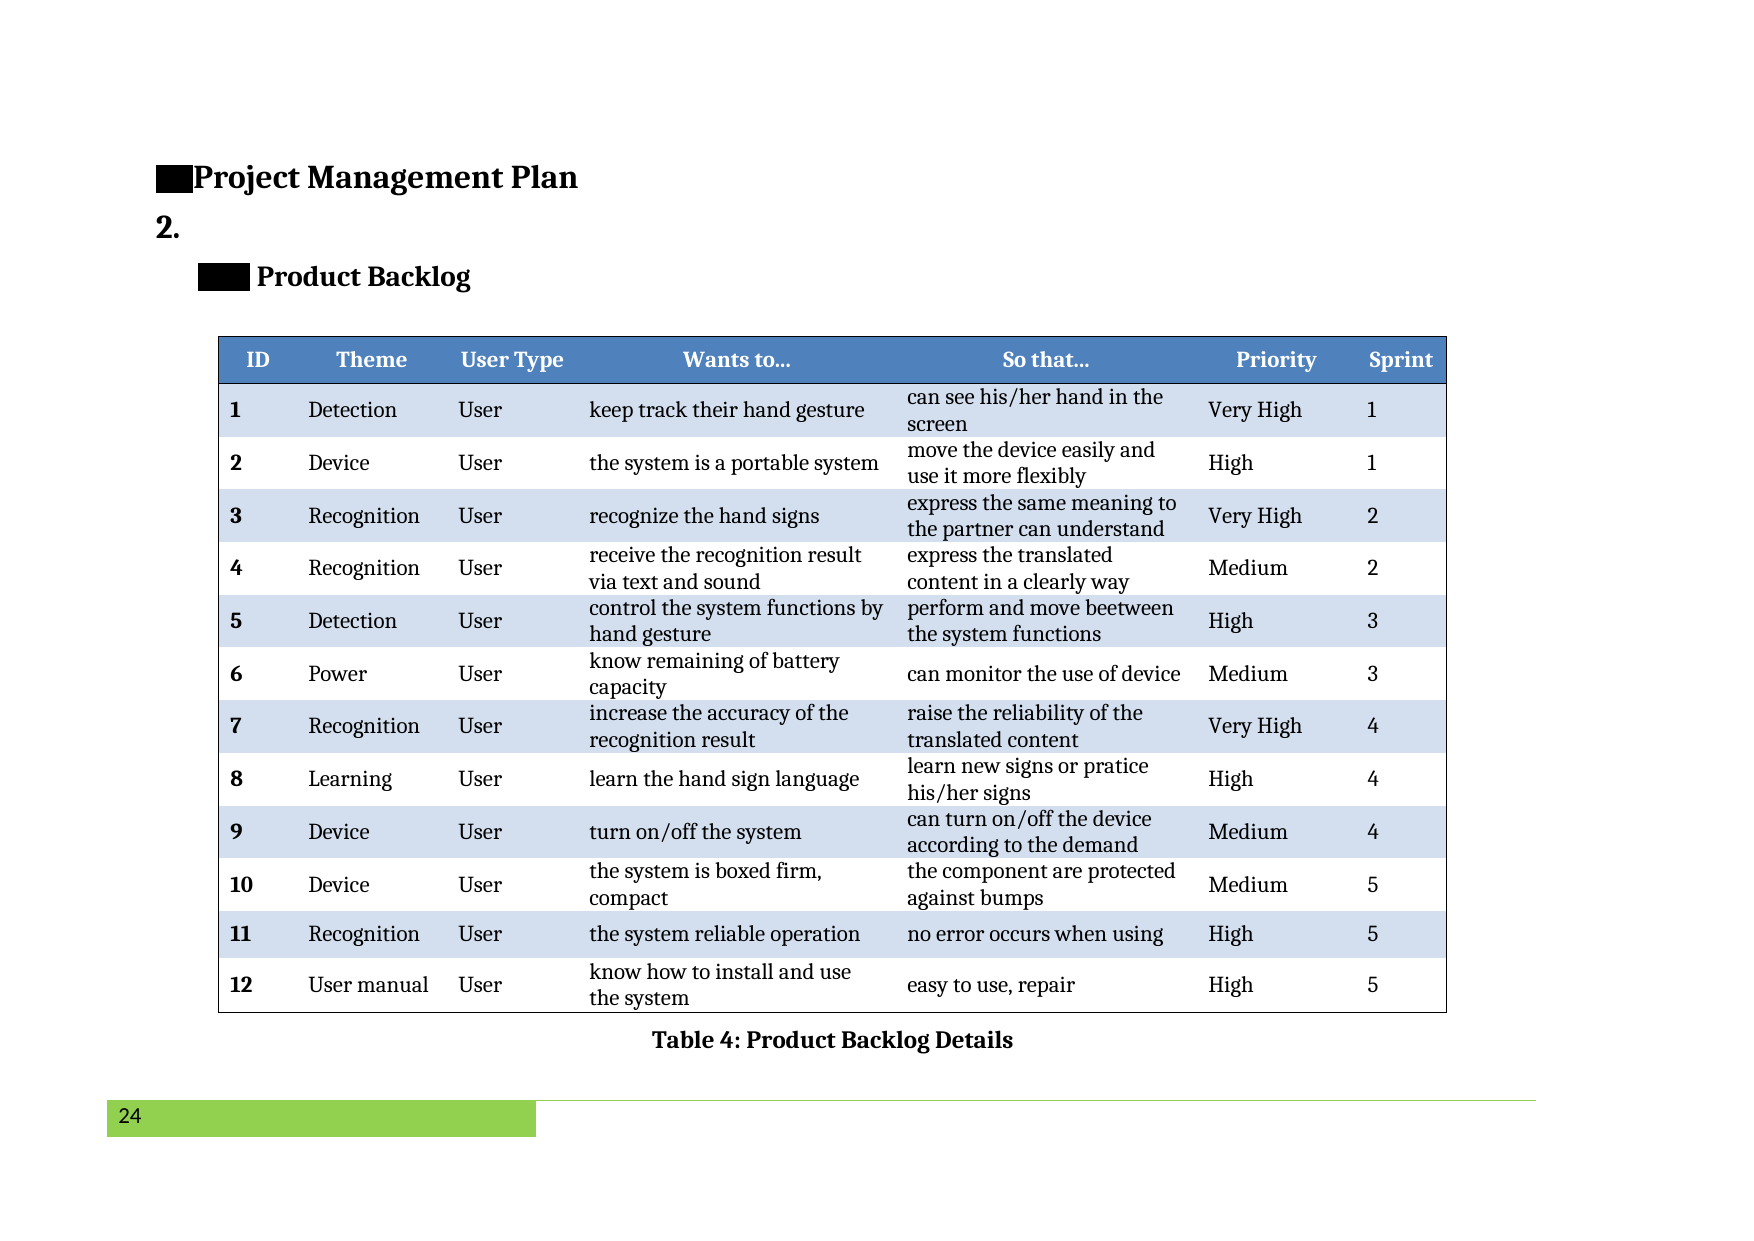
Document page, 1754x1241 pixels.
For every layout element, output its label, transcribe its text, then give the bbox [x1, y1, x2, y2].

table_cell User [447, 648, 578, 700]
table_cell Detection [297, 384, 447, 437]
table_cell User [447, 542, 578, 595]
table_cell know how to install and use the system [578, 958, 896, 1012]
table_cell 4 [1356, 806, 1446, 858]
table_cell 1 [219, 384, 297, 437]
table_cell 11 [219, 911, 297, 958]
table_cell can see his/her hand in the screen [896, 384, 1197, 437]
table_cell User [447, 858, 578, 911]
table_cell 4 [1356, 753, 1446, 806]
table_cell 12 [219, 958, 297, 1012]
table_cell User [447, 437, 578, 489]
table_cell Medium [1197, 806, 1356, 858]
table_cell move the device easily and use it more flexibly [896, 437, 1197, 489]
table_cell User [447, 911, 578, 958]
table_cell increase the accuracy of the recognition result [578, 700, 896, 753]
table_cell 4 [1356, 700, 1446, 753]
table_cell 8 [219, 753, 297, 806]
table_cell 5 [1356, 911, 1446, 958]
table_cell 2 [1356, 489, 1446, 542]
table_cell 1 [1356, 437, 1446, 489]
table_cell Recognition [297, 911, 447, 958]
table_cell express the same meaning to the partner can understand [896, 489, 1197, 542]
table_cell keep track their hand gesture [578, 384, 896, 437]
table_cell express the translated content in a clearly way [896, 542, 1197, 595]
table_cell User [447, 595, 578, 647]
table_cell the system reliable operation [578, 911, 896, 958]
table_cell turn on/off the system [578, 806, 896, 858]
table_cell 7 [219, 700, 297, 753]
table_cell User [447, 806, 578, 858]
table_cell the system is boxed firm, compact [578, 858, 896, 911]
table_cell Recognition [297, 489, 447, 542]
table_cell 5 [1356, 958, 1446, 1012]
table_cell User [447, 384, 578, 437]
table_cell perform and move beetween the system functions [896, 595, 1197, 647]
table_cell Very High [1197, 489, 1356, 542]
table_cell Recognition [297, 542, 447, 595]
table_cell 5 [1356, 858, 1446, 911]
subtitle Project Management Plan [156, 158, 1547, 196]
table_cell User [447, 700, 578, 753]
table_cell 6 [219, 648, 297, 700]
list Table 4: Product Backlog Details [118, 1026, 1547, 1054]
table_cell High [1197, 911, 1356, 958]
table_cell can turn on/off the device according to the demand [896, 806, 1197, 858]
table_cell Detection [297, 595, 447, 647]
table_cell recognize the hand signs [578, 489, 896, 542]
table_cell 1 [1356, 384, 1446, 437]
table_cell 3 [219, 489, 297, 542]
table_cell Device [297, 858, 447, 911]
table_cell 10 [219, 858, 297, 911]
table_header Theme [297, 337, 447, 383]
table_cell 2 [1356, 542, 1446, 595]
table_cell Very High [1197, 700, 1356, 753]
table_cell raise the reliability of the translated content [896, 700, 1197, 753]
table_cell learn the hand sign language [578, 753, 896, 806]
table_cell Learning [297, 753, 447, 806]
table_cell User [447, 753, 578, 806]
table_cell 3 [1356, 648, 1446, 700]
table_cell know remaining of battery capacity [578, 648, 896, 700]
table_cell User manual [297, 958, 447, 1012]
table_cell no error occurs when using [896, 911, 1197, 958]
table_cell the system is a portable system [578, 437, 896, 489]
table_cell High [1197, 437, 1356, 489]
table_header Wants to... [578, 337, 896, 383]
table_cell control the system functions by hand gesture [578, 595, 896, 647]
table_cell User [447, 958, 578, 1012]
table_cell the component are protected against bumps [896, 858, 1197, 911]
table_cell receive the recognition result via text and sound [578, 542, 896, 595]
table_header Priority [1197, 337, 1356, 383]
table_header ID [219, 337, 297, 383]
table_cell Medium [1197, 542, 1356, 595]
table_cell Recognition [297, 700, 447, 753]
table_cell 5 [219, 595, 297, 647]
table_cell Very High [1197, 384, 1356, 437]
table_cell 9 [219, 806, 297, 858]
table_cell 3 [1356, 595, 1446, 647]
table_cell User [447, 489, 578, 542]
table_header Sprint [1356, 337, 1446, 383]
table_header So that... [896, 337, 1197, 383]
table_cell High [1197, 958, 1356, 1012]
table_cell learn new signs or pratice his/her signs [896, 753, 1197, 806]
table_cell Device [297, 806, 447, 858]
table_cell easy to use, repair [896, 958, 1197, 1012]
table_cell 2 [219, 437, 297, 489]
table_cell can monitor the use of device [896, 648, 1197, 700]
table_cell 4 [219, 542, 297, 595]
subtitle Product Backlog [198, 260, 1547, 293]
table_cell Medium [1197, 648, 1356, 700]
table_cell Medium [1197, 858, 1356, 911]
table_cell High [1197, 753, 1356, 806]
table_cell Power [297, 648, 447, 700]
table_header User Type [447, 337, 578, 383]
table_cell Device [297, 437, 447, 489]
table_cell High [1197, 595, 1356, 647]
